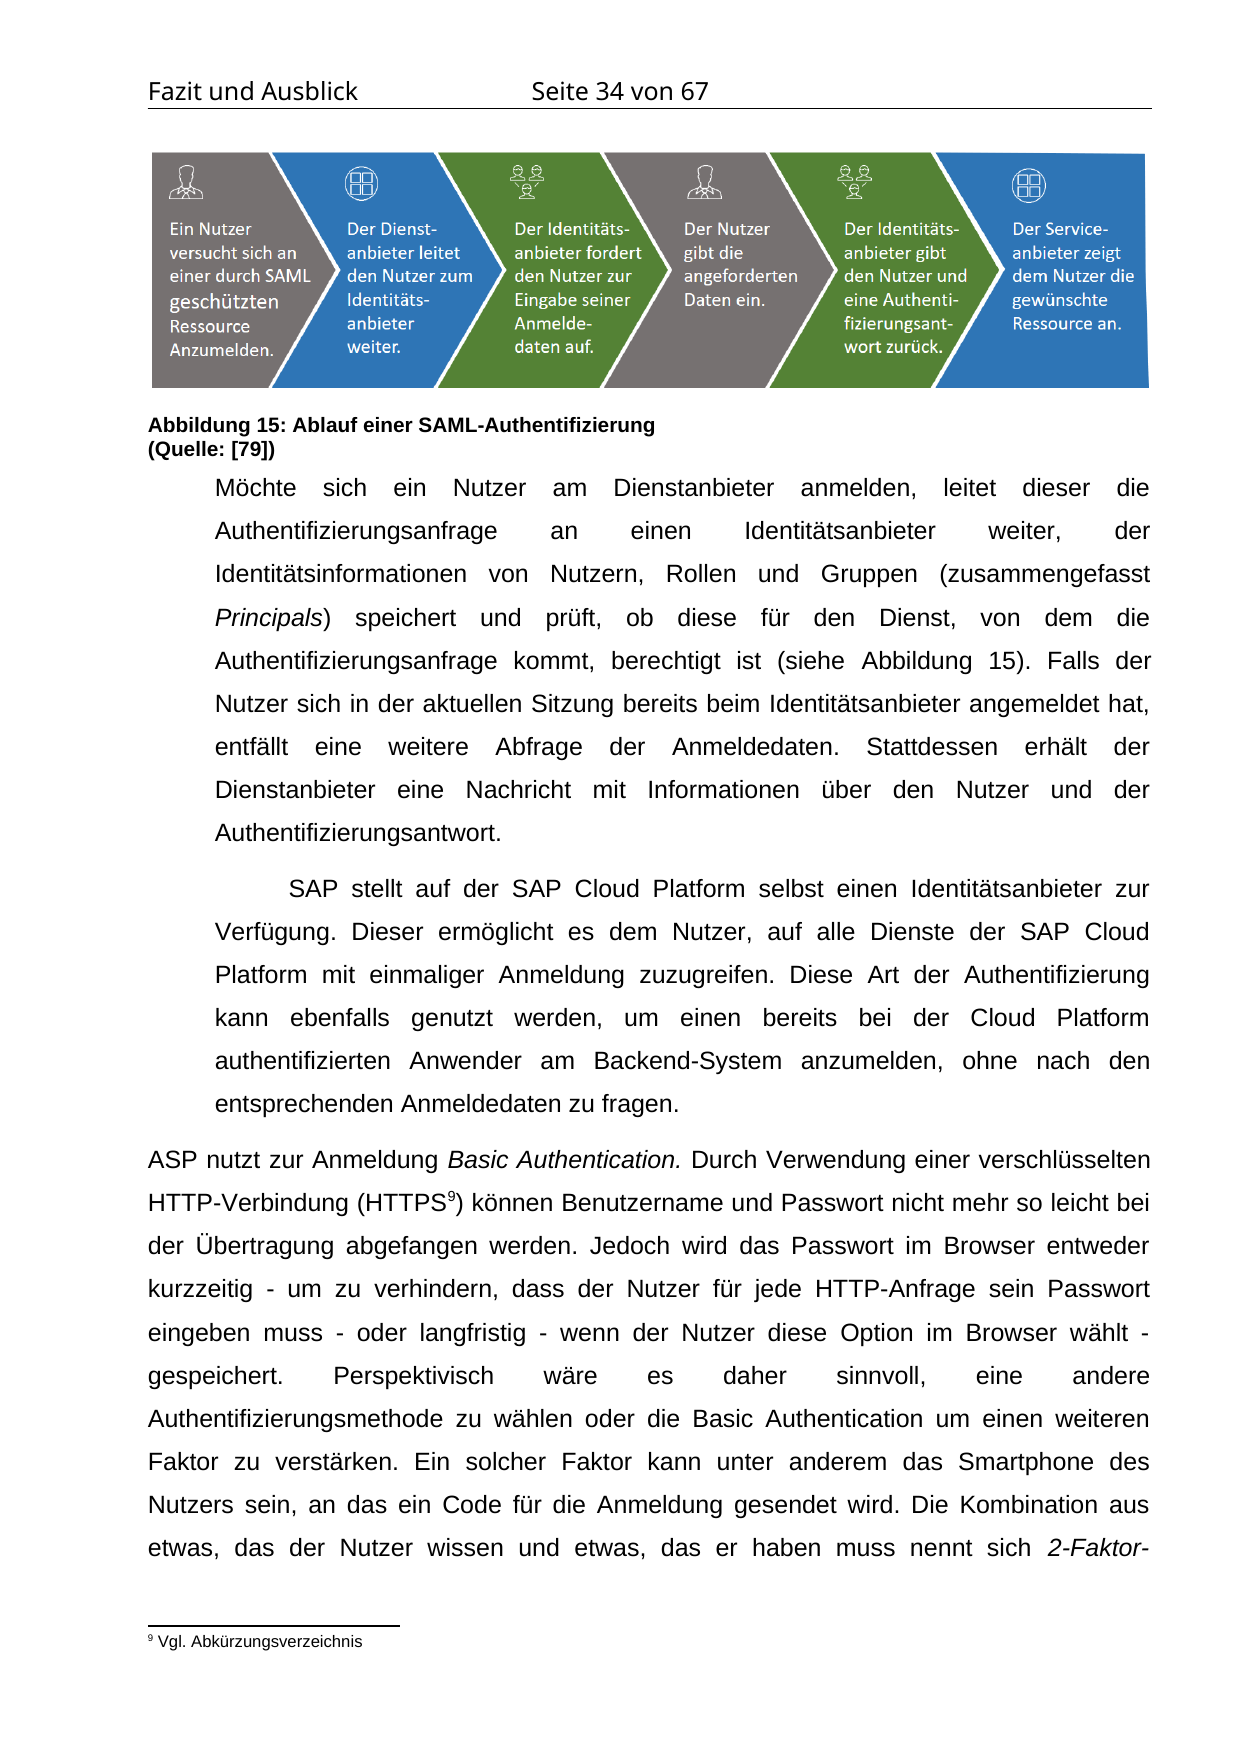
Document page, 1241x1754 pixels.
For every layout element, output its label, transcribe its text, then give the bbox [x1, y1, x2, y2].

list SAP stellt auf der SAP Cloud Platform selbst einen Identitätsanbieter zur Verfügung. Dieser ermöglicht es dem Nutzer, auf alle Dienste der SAP Cloud Platform mit einmaliger Anmeldung zuzugreifen. Diese Art der Authentifizierung kann ebenfalls genutzt werden, um einen bereits bei der Cloud Platform authentifizierten Anwender am Backend-System anzumelden, ohne nach den entsprechenden Anmeldedaten zu fragen. [214, 874, 1152, 1118]
list Möchte sich ein Nutzer am Dienstanbieter anmelden, leitet dieser die Authentifizierungsanfrage an einen Identitätsanbieter weiter, der Identitätsinformationen von Nutzern, Rollen und Gruppen (zusammengefasst Principals) speichert und prüft, ob diese für den Dienst, von dem die Authentifizierungsanfrage kommt, berechtigt ist (siehe Abbildung 15). Falls der Nutzer sich in der aktuellen Sitzung bereits beim Identitätsanbieter angemeldet hat, entfällt eine weitere Abfrage der Anmeldedaten. Stattdessen erhält der Dienstanbieter eine Nachricht mit Informationen über den Nutzer und der Authentifizierungsantwort. [214, 473, 1152, 847]
text (Quelle: ) [148, 437, 1152, 461]
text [148, 1145, 1152, 1562]
picture [147, 145, 1152, 393]
